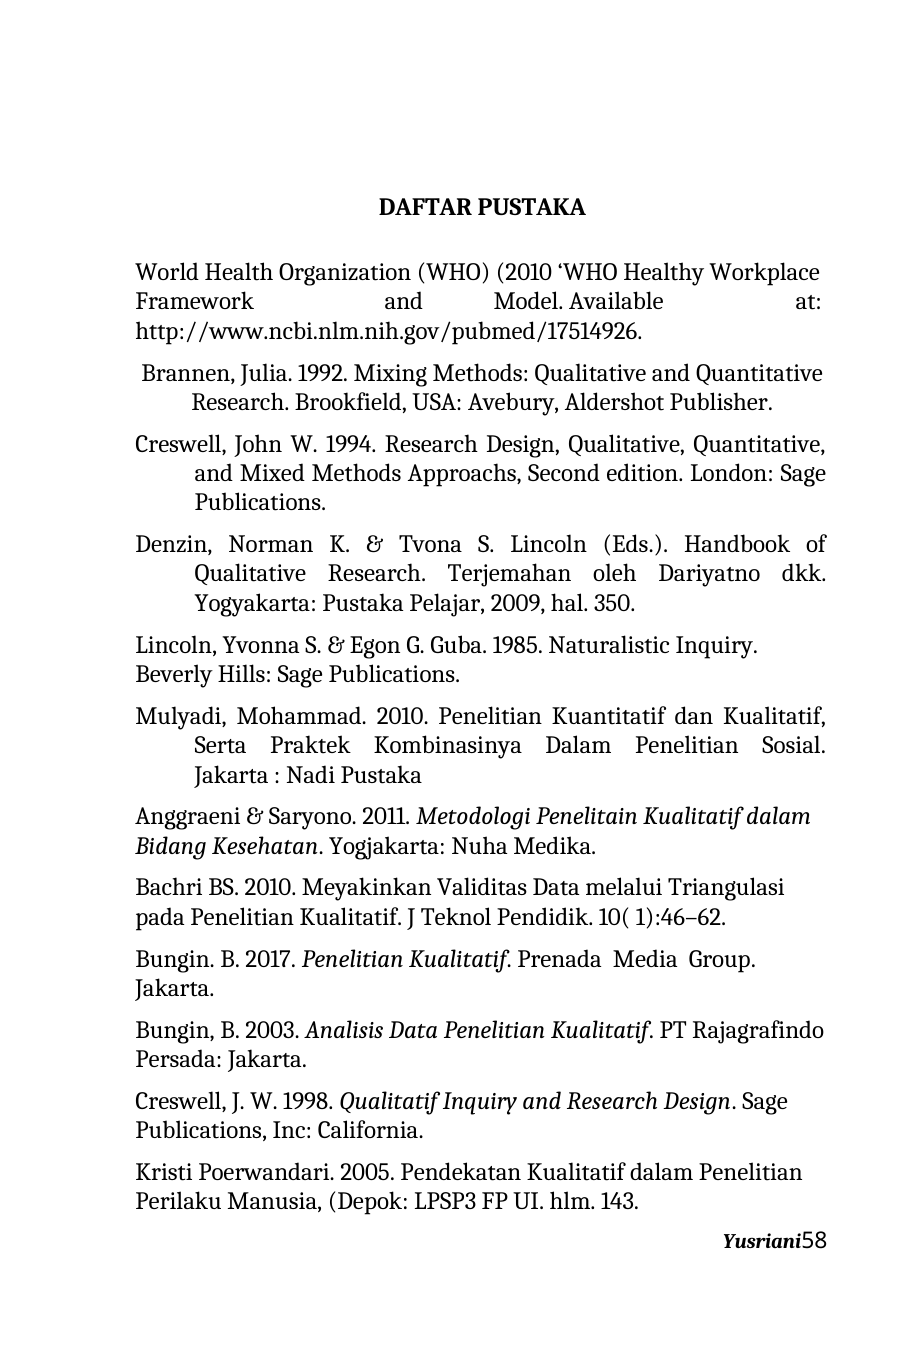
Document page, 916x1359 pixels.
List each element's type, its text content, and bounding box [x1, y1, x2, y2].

text Bachri BS. 2010. Meyakinkan Validitas Data melalui Triangulasi pada Penelitian Kualitatif. J Teknol Pendidik. 10( 1):46–62. [135, 872, 829, 931]
text Creswell, John W. 1994. Research Design, Qualitative, Quantitative, and Mixed Methods Approachs, Second edition. London: Sage Publications. [135, 428, 827, 517]
text Mulyadi, Mohammad. 2010. Penelitian Kuantitatif dan Kualitatif, Serta Praktek Kombinasinya Dalam Penelitian Sosial. Jakarta : Nadi Pustaka [135, 701, 827, 789]
text DAFTAR PUSTAKA [135, 192, 829, 222]
text Lincoln, Yvonna S. & Egon G. Guba. 1985. Naturalistic Inquiry. Beverly Hills: Sage Publications. [135, 630, 829, 688]
text Bungin, B. 2003. Analisis Data Penelitian Kualitatif. PT Rajagrafindo Persada: Jakarta. [135, 1015, 829, 1073]
text Kristi Poerwandari. 2005. Pendekatan Kualitatif dalam Penelitian Perilaku Manusia, (Depok: LPSP3 FP UI. hlm. 143. [135, 1157, 829, 1215]
text Bungin. B. 2017. Penelitian Kualitatif. Prenada Media Group. Jakarta. [135, 943, 829, 1002]
text Anggraeni & Saryono. 2011. Metodologi Penelitain Kualitatif dalam Bidang Kesehatan. Yogjakarta: Nuha Medika. [135, 801, 829, 860]
text Denzin, Norman K. & Tvona S. Lincoln (Eds.). Handbook of Qualitative Research. Terjemahan oleh Dariyatno dkk. Yogyakarta: Pustaka Pelajar, 2009, hal. 350. [135, 529, 827, 617]
text Creswell, J. W. 1998. Qualitatif Inquiry and Research Design. Sage Publications, Inc: California. [135, 1086, 829, 1144]
text Yusriani58 [135, 1226, 827, 1254]
text World Health Organization (WHO) (2010 ‘WHO Healthy Workplace Framework and Model. Available at: http://www.ncbi.nlm.nih.gov/pubmed/17514926. [135, 257, 829, 345]
text Brannen, Julia. 1992. Mixing Methods: Qualitative and Quantitative Research. Brookfield, USA: Avebury, Aldershot Publisher. [135, 357, 829, 416]
